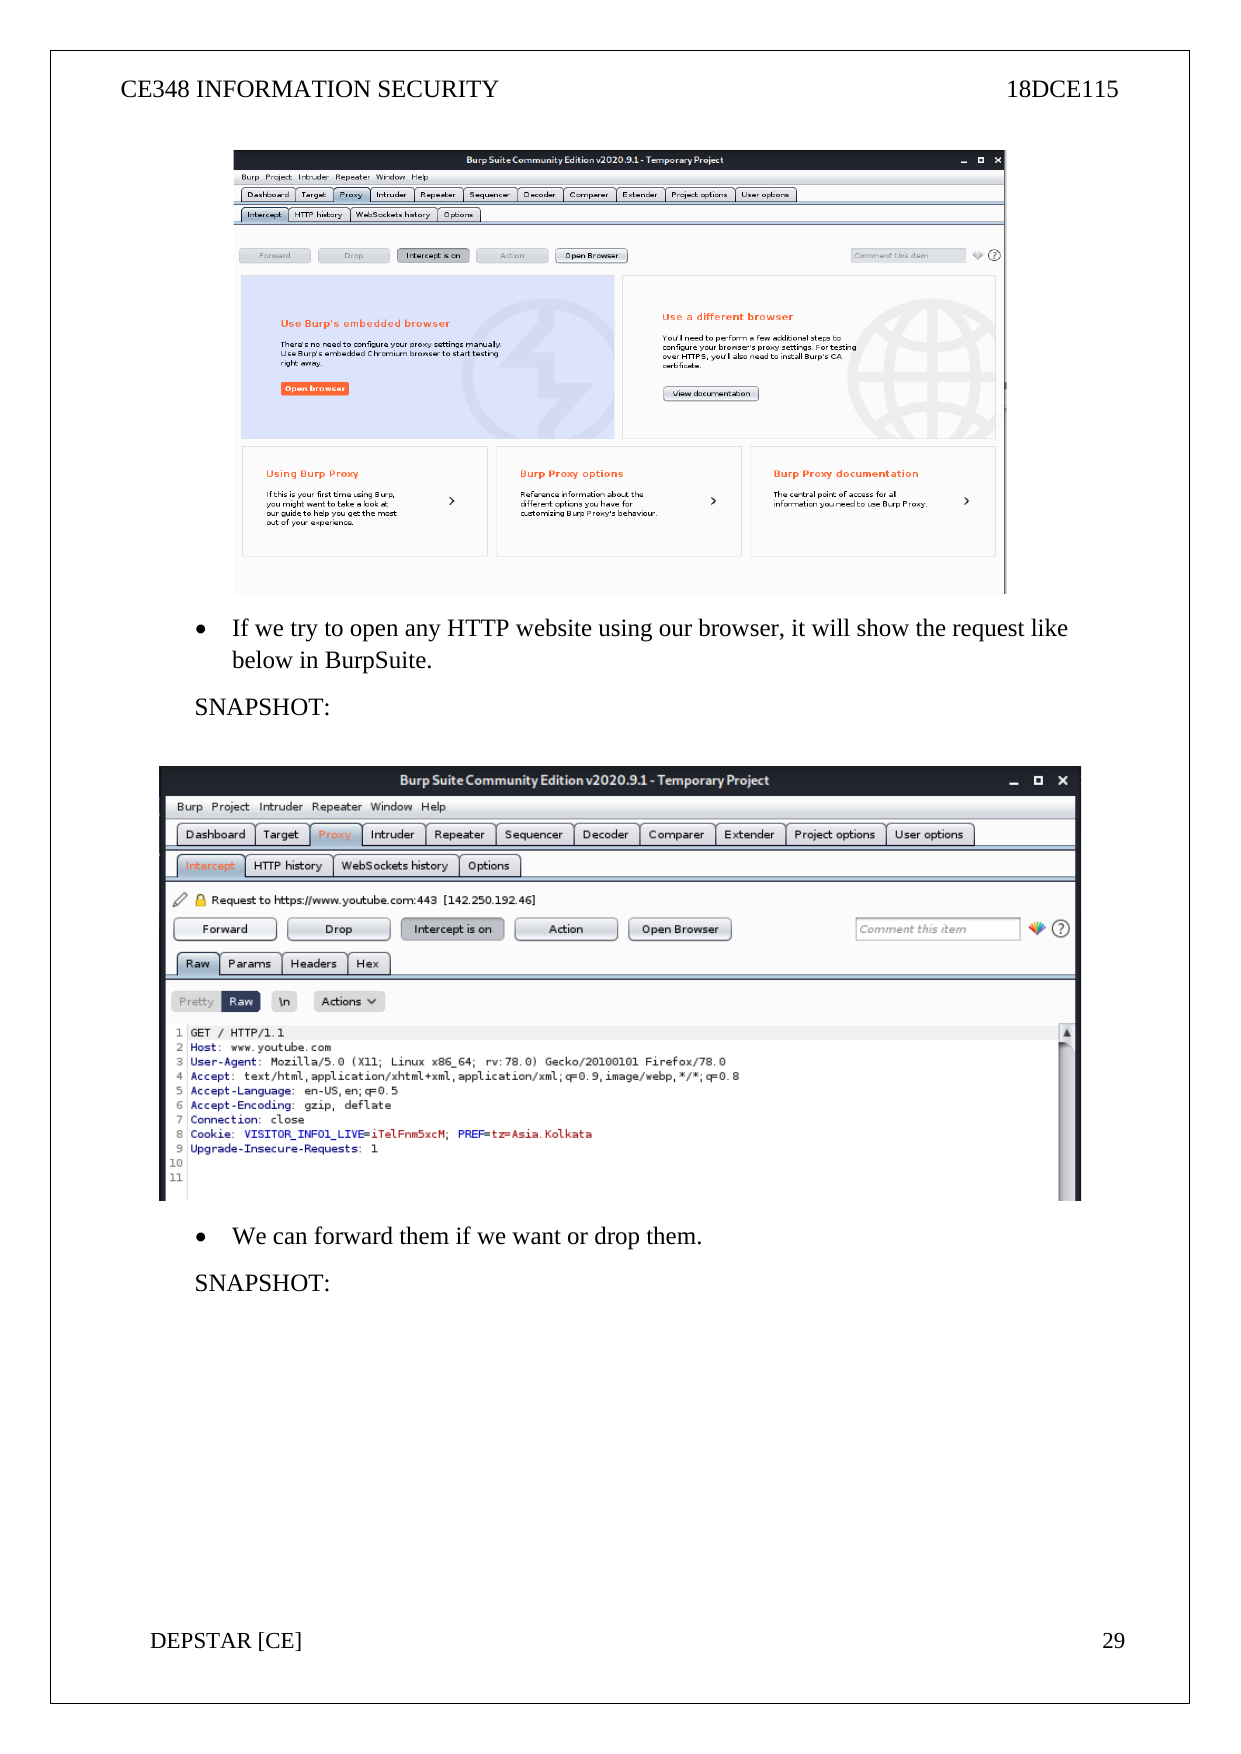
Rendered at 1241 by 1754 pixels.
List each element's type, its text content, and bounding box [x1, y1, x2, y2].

list If we try to open any HTTP website using our browser, it will show the request like below in BurpSuite. [194, 612, 1085, 674]
picture [159, 766, 1082, 1201]
list We can forward them if we want or drop them. [194, 1220, 1085, 1250]
text SNAPSHOT: [194, 692, 1085, 721]
text SNAPSHOT: [194, 1268, 1085, 1297]
picture [233, 150, 1007, 594]
